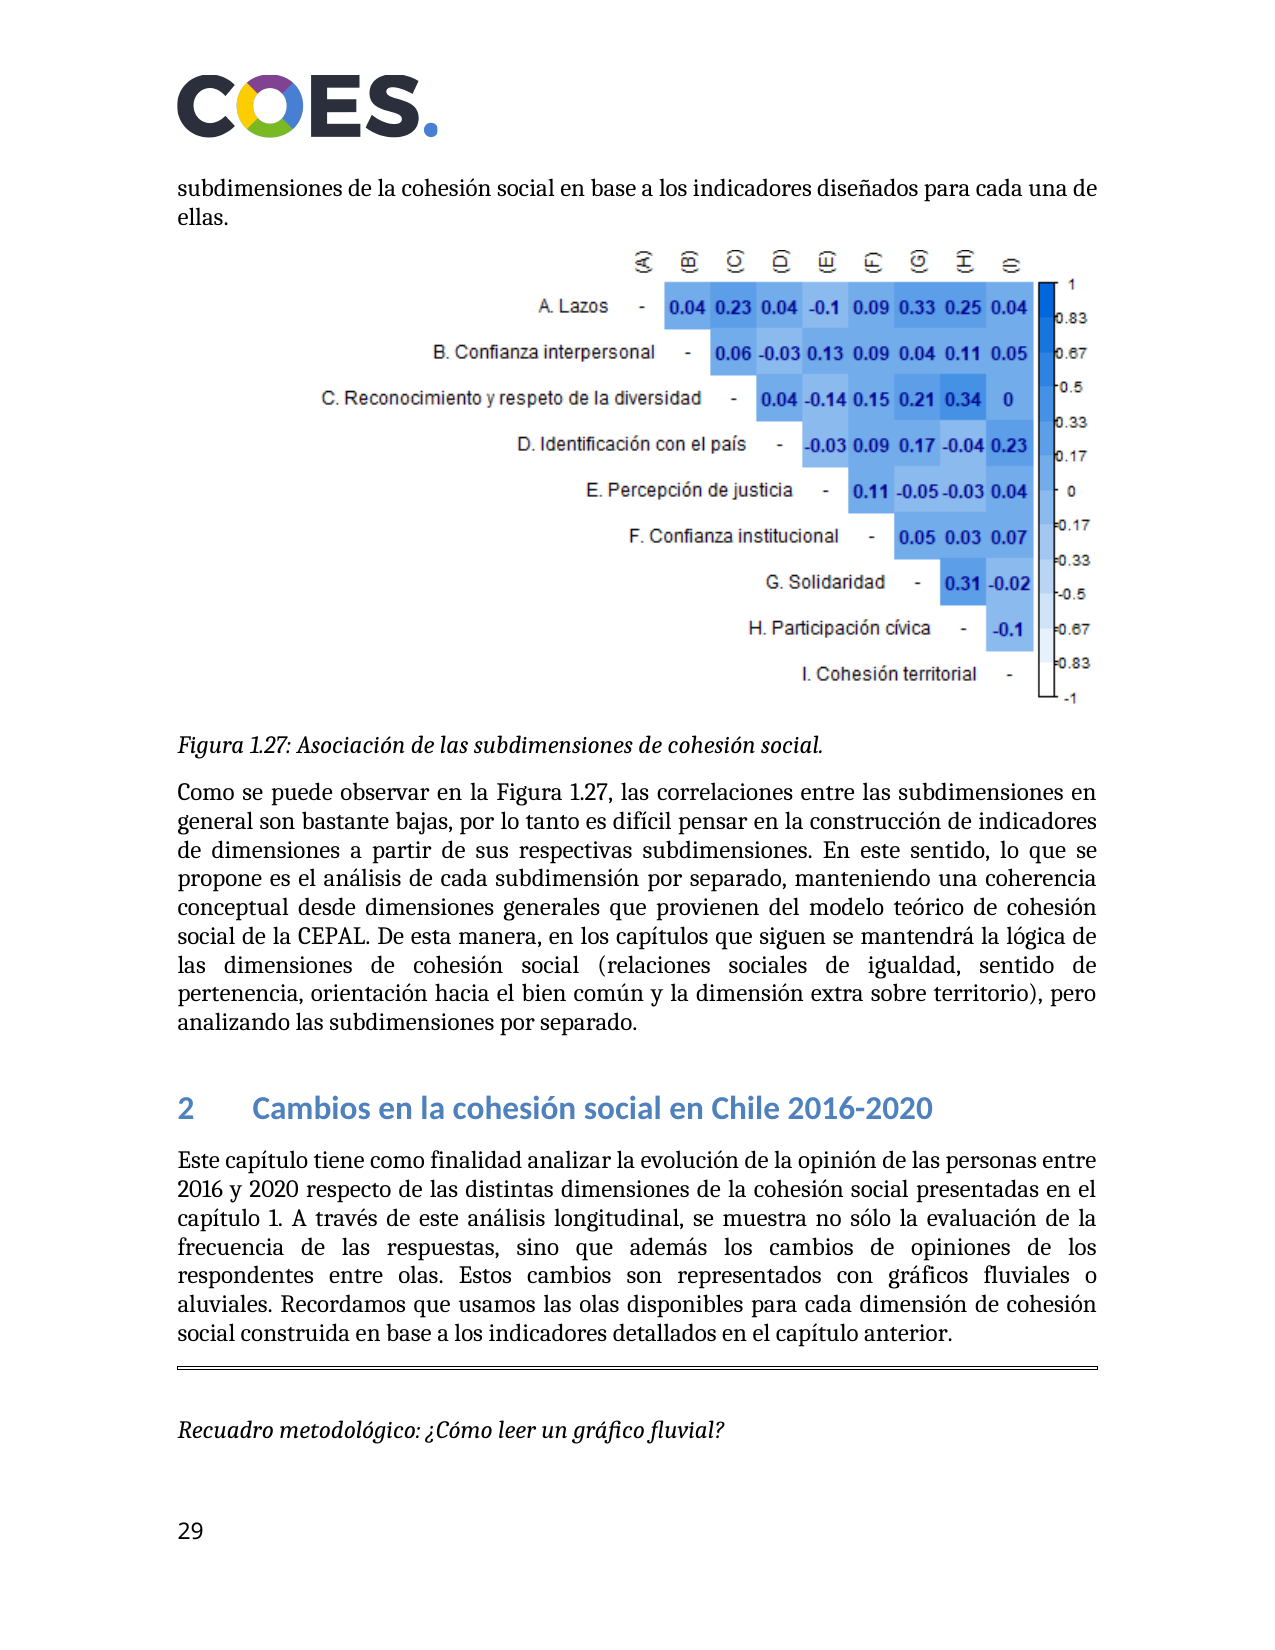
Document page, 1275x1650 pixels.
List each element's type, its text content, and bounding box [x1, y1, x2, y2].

picture [196, 250, 1115, 710]
picture [177, 75, 438, 146]
text Recuadro metodológico: ¿Cómo leer un gráfico fluvial? [177, 1416, 1098, 1444]
subtitle 2 Cambios en la cohesión social en Chile 2016-2020 [177, 1087, 1098, 1127]
text Como se puede observar en la Figura 1.27, las correlaciones entre las subdimensiones en general son bastante bajas, por lo tanto es difícil pensar en la construcción de indicadores de dimensiones a partir de sus respectivas subdimensiones. En este sentido, lo que se propone es el análisis de cada subdimensión por separado, manteniendo una coherencia conceptual desde dimensiones generales que provienen del modelo teórico de cohesión social de la CEPAL. De esta manera, en los capítulos que siguen se mantendrá la lógica de las dimensiones de cohesión social (relaciones sociales de igualdad, sentido de pertenencia, orientación hacia el bien común y la dimensión extra sobre territorio), pero analizando las subdimensiones por separado. [177, 778, 1098, 1037]
text Este capítulo tiene como finalidad analizar la evolución de la opinión de las personas entre 2016 y 2020 respecto de las distintas dimensiones de la cohesión social presentadas en el capítulo 1. A través de este análisis longitudinal, se muestra no sólo la evaluación de la frecuencia de las respuestas, sino que además los cambios de opiniones de los respondentes entre olas. Estos cambios son representados con gráficos fluviales o aluviales. Recordamos que usamos las olas disponibles para cada dimensión de cohesión social construida en base a los indicadores detallados en el capítulo anterior. [177, 1146, 1098, 1347]
text Figura 1.27: Asociación de las subdimensiones de cohesión social. [177, 731, 1098, 759]
